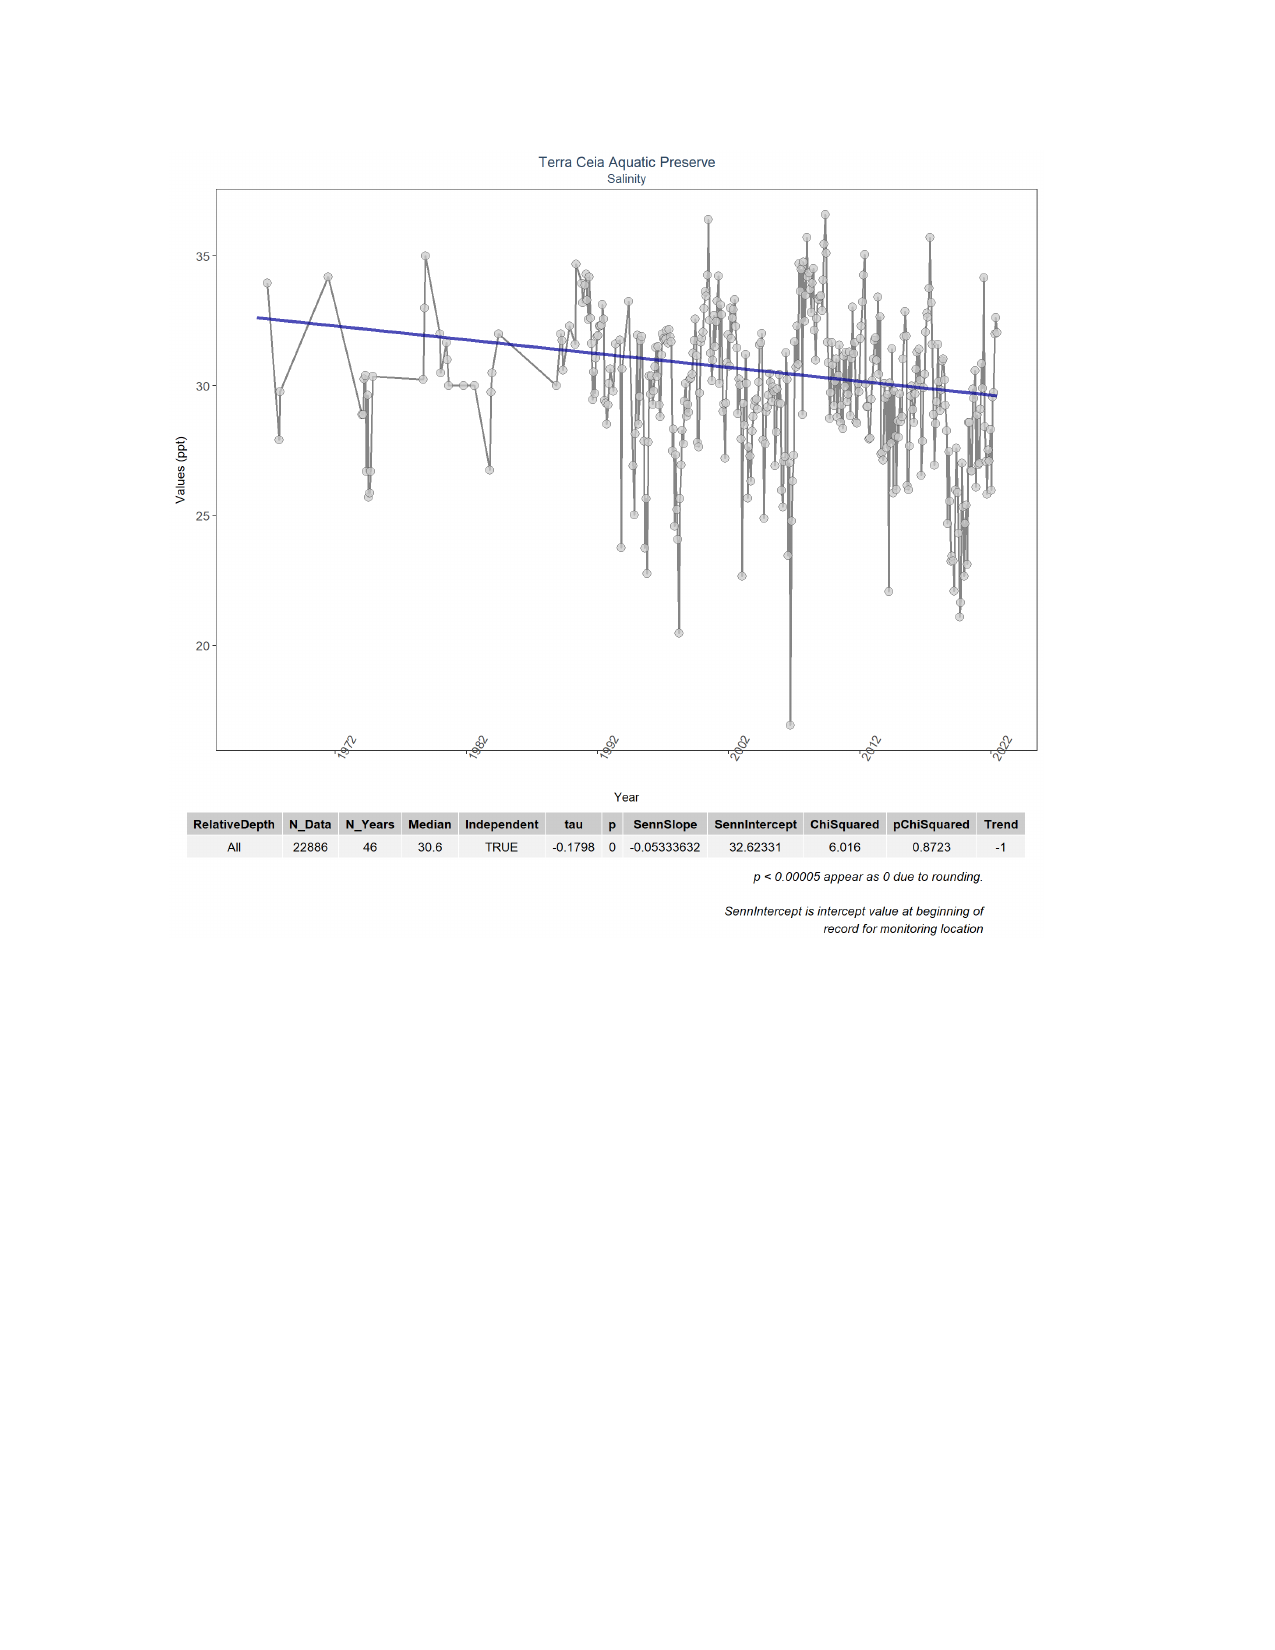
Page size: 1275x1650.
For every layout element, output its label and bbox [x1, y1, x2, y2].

picture [168, 150, 1044, 938]
